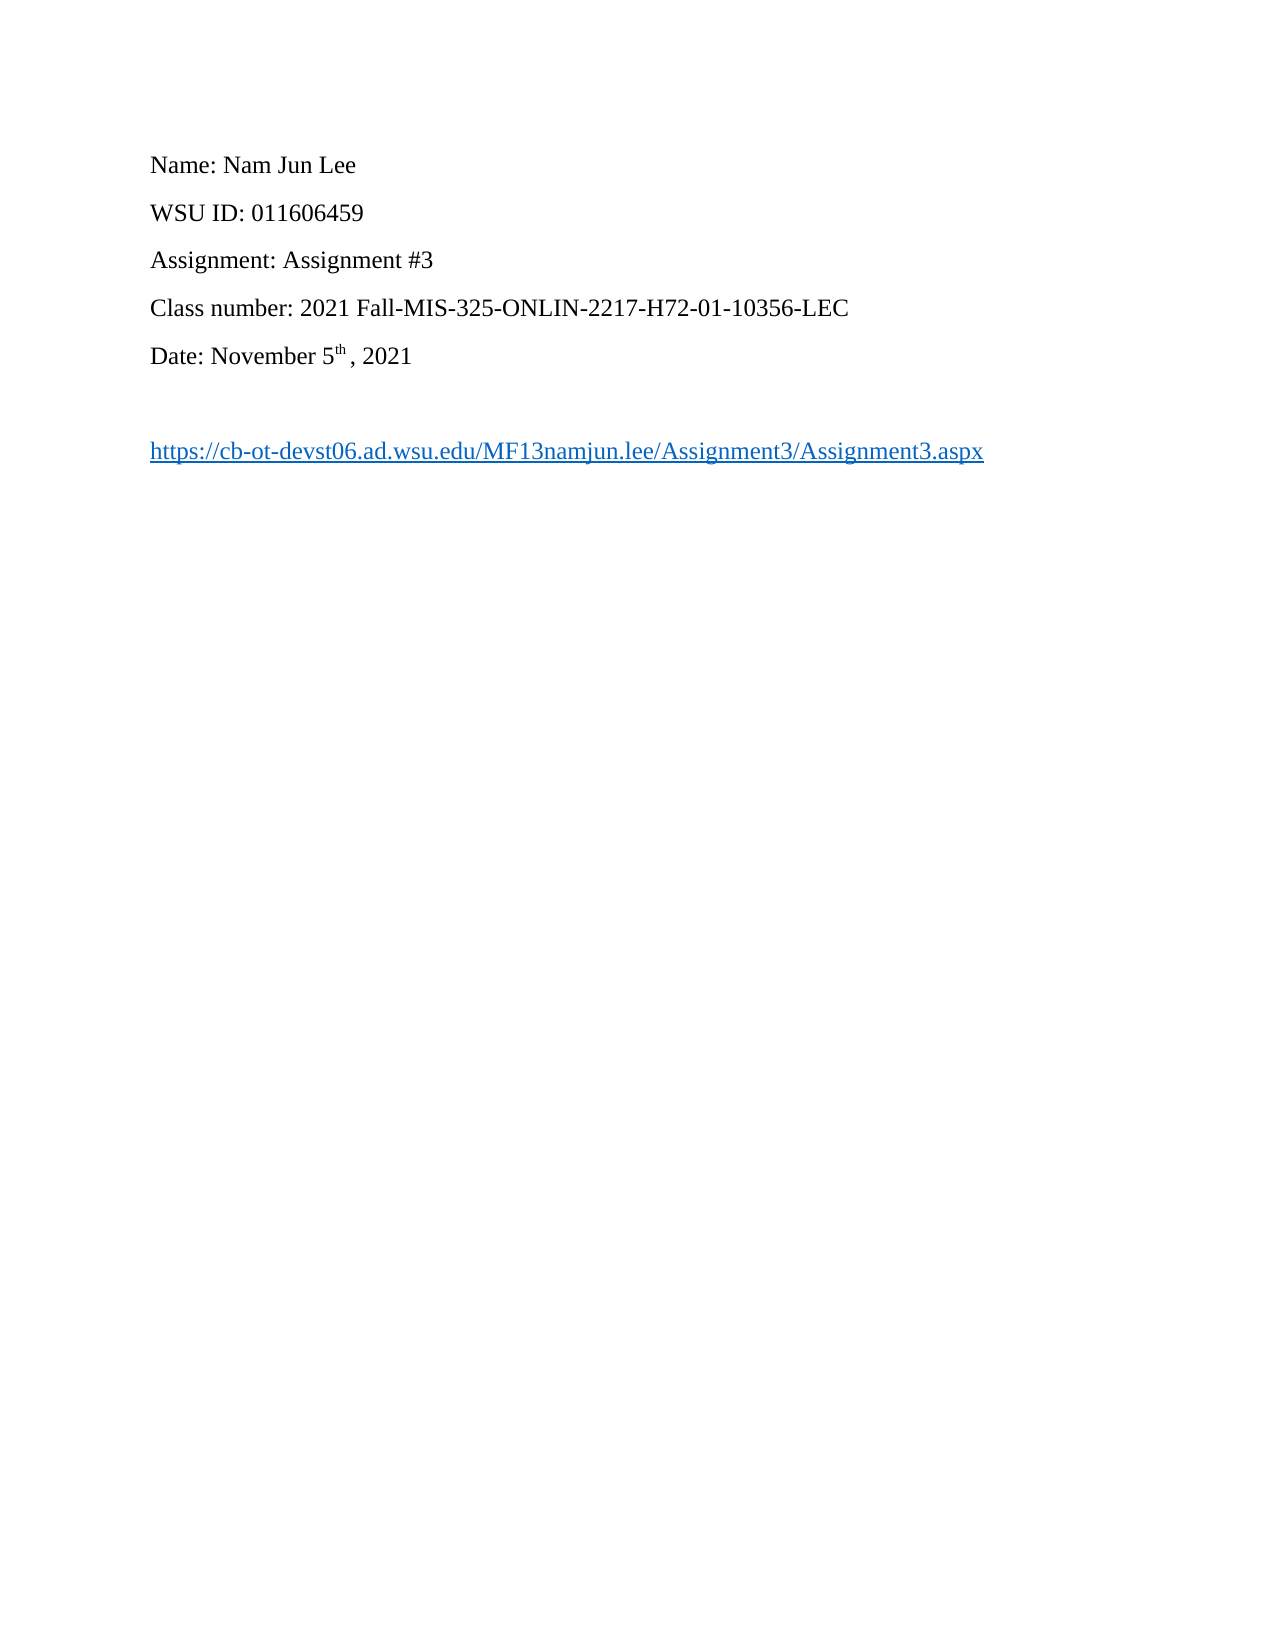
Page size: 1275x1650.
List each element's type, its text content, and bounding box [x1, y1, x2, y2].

text https://cb-ot-devst06.ad.wsu.edu/MF13namjun.lee/Assignment3/Assignment3.aspx [150, 436, 1125, 465]
text WSU ID: 011606459 [150, 198, 1125, 226]
text Date: November 5th , 2021 [150, 341, 1125, 369]
text Class number: 2021 Fall-MIS-325-ONLIN-2217-H72-01-10356-LEC [150, 293, 1125, 322]
text Name: Nam Jun Lee [150, 150, 1125, 179]
text Assignment: Assignment #3 [150, 245, 1125, 274]
